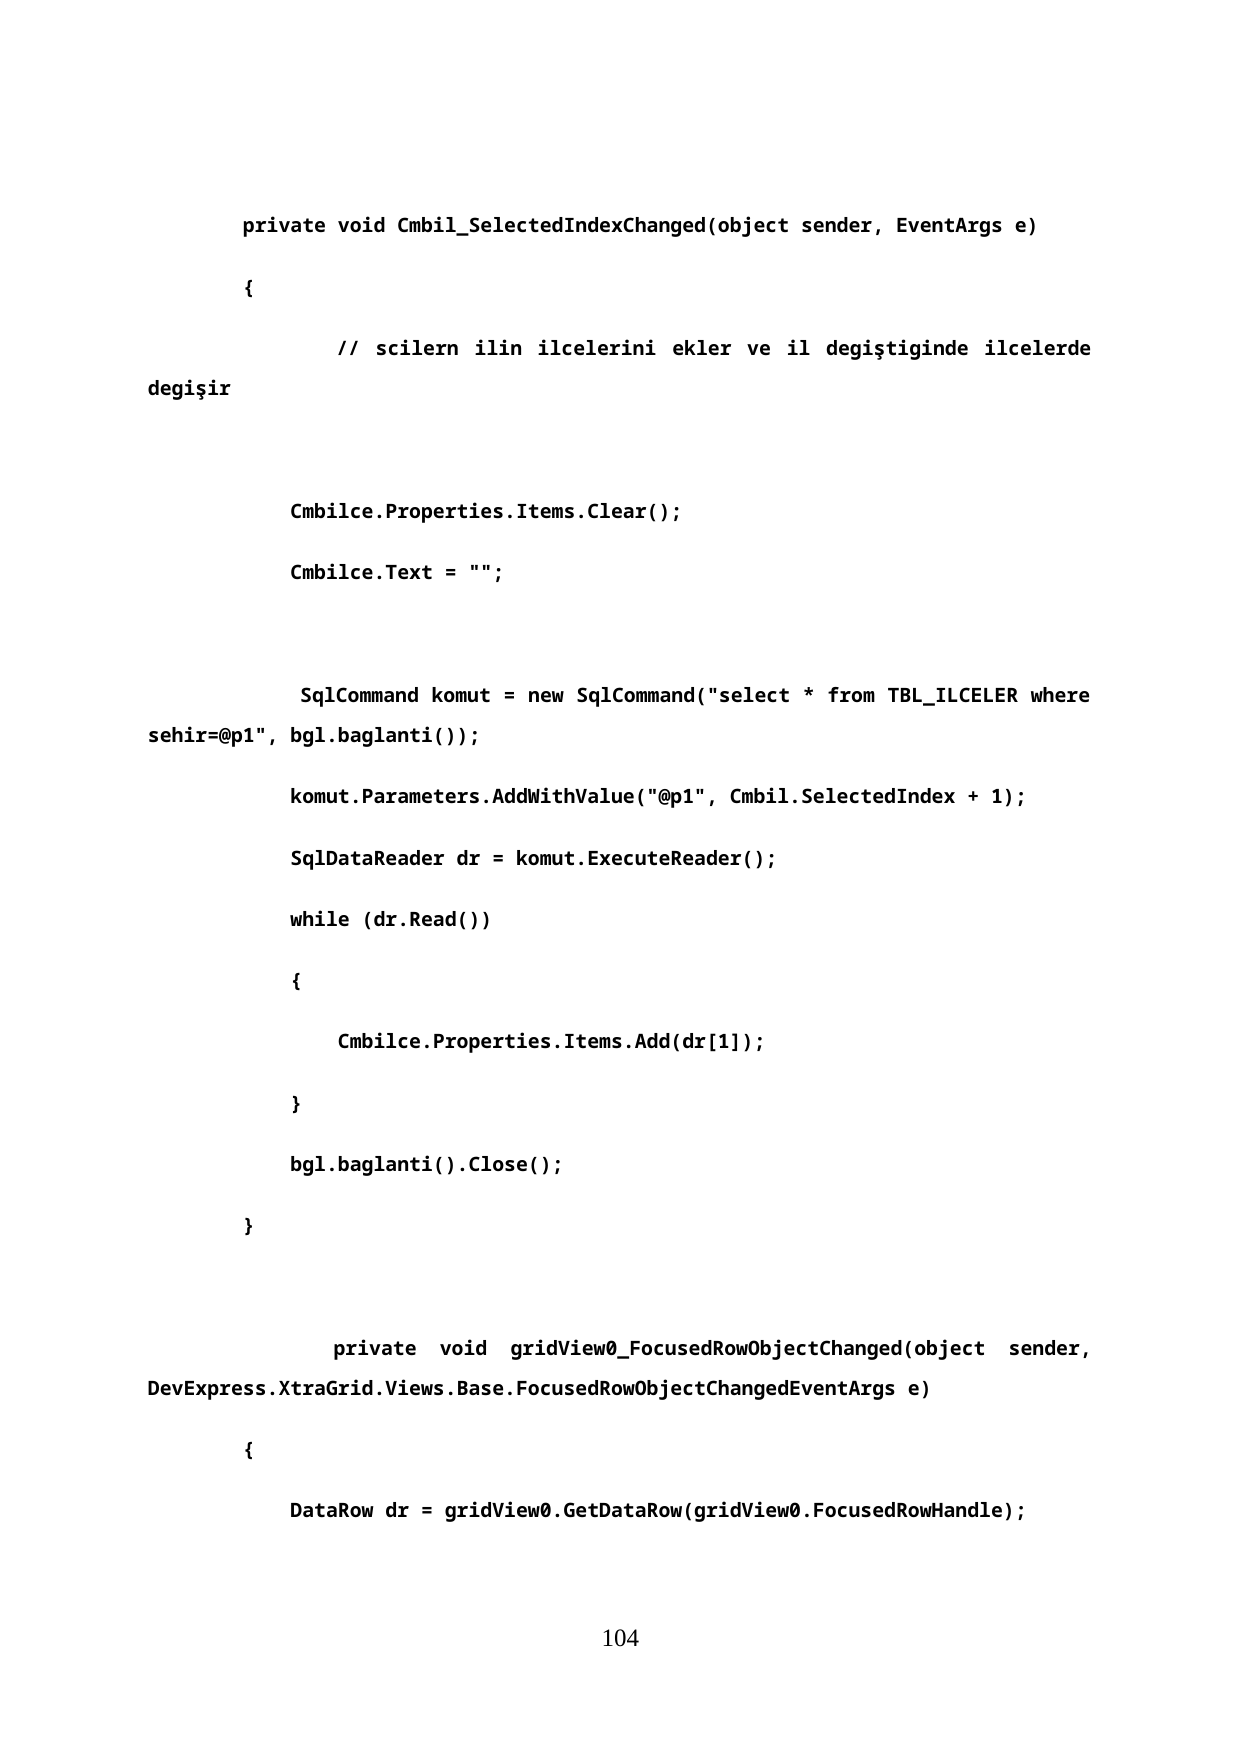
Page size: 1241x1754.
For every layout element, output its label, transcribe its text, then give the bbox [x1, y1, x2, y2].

text SqlCommand komut = new SqlCommand("select * from TBL_ILCELER where sehir=@p1", bgl.baglanti()); [148, 681, 1092, 748]
text { [148, 966, 1092, 993]
text bgl.baglanti().Close(); [148, 1150, 1092, 1177]
text // scilern ilin ilcelerini ekler ve il degiştiginde ilcelerde degişir [148, 334, 1092, 402]
text private void gridView0_FocusedRowObjectChanged(object sender, DevExpress.XtraGrid.Views.Base.FocusedRowObjectChangedEventArgs e) [148, 1334, 1092, 1401]
text while (dr.Read()) [148, 905, 1092, 932]
text Cmbilce.Properties.Items.Clear(); [148, 497, 1092, 524]
text Cmbilce.Properties.Items.Add(dr[1]); [148, 1027, 1092, 1054]
text DataRow dr = gridView0.GetDataRow(gridView0.FocusedRowHandle); [148, 1497, 1092, 1524]
text { [148, 1435, 1092, 1462]
text } [148, 1089, 1092, 1116]
text Cmbilce.Text = ""; [148, 558, 1092, 585]
text komut.Parameters.AddWithValue("@p1", Cmbil.SelectedIndex + 1); [148, 782, 1092, 809]
text } [148, 1211, 1092, 1238]
text private void Cmbil_SelectedIndexChanged(object sender, EventArgs e) [148, 212, 1092, 239]
text SqlDataReader dr = komut.ExecuteReader(); [148, 844, 1092, 871]
text { [148, 273, 1092, 300]
